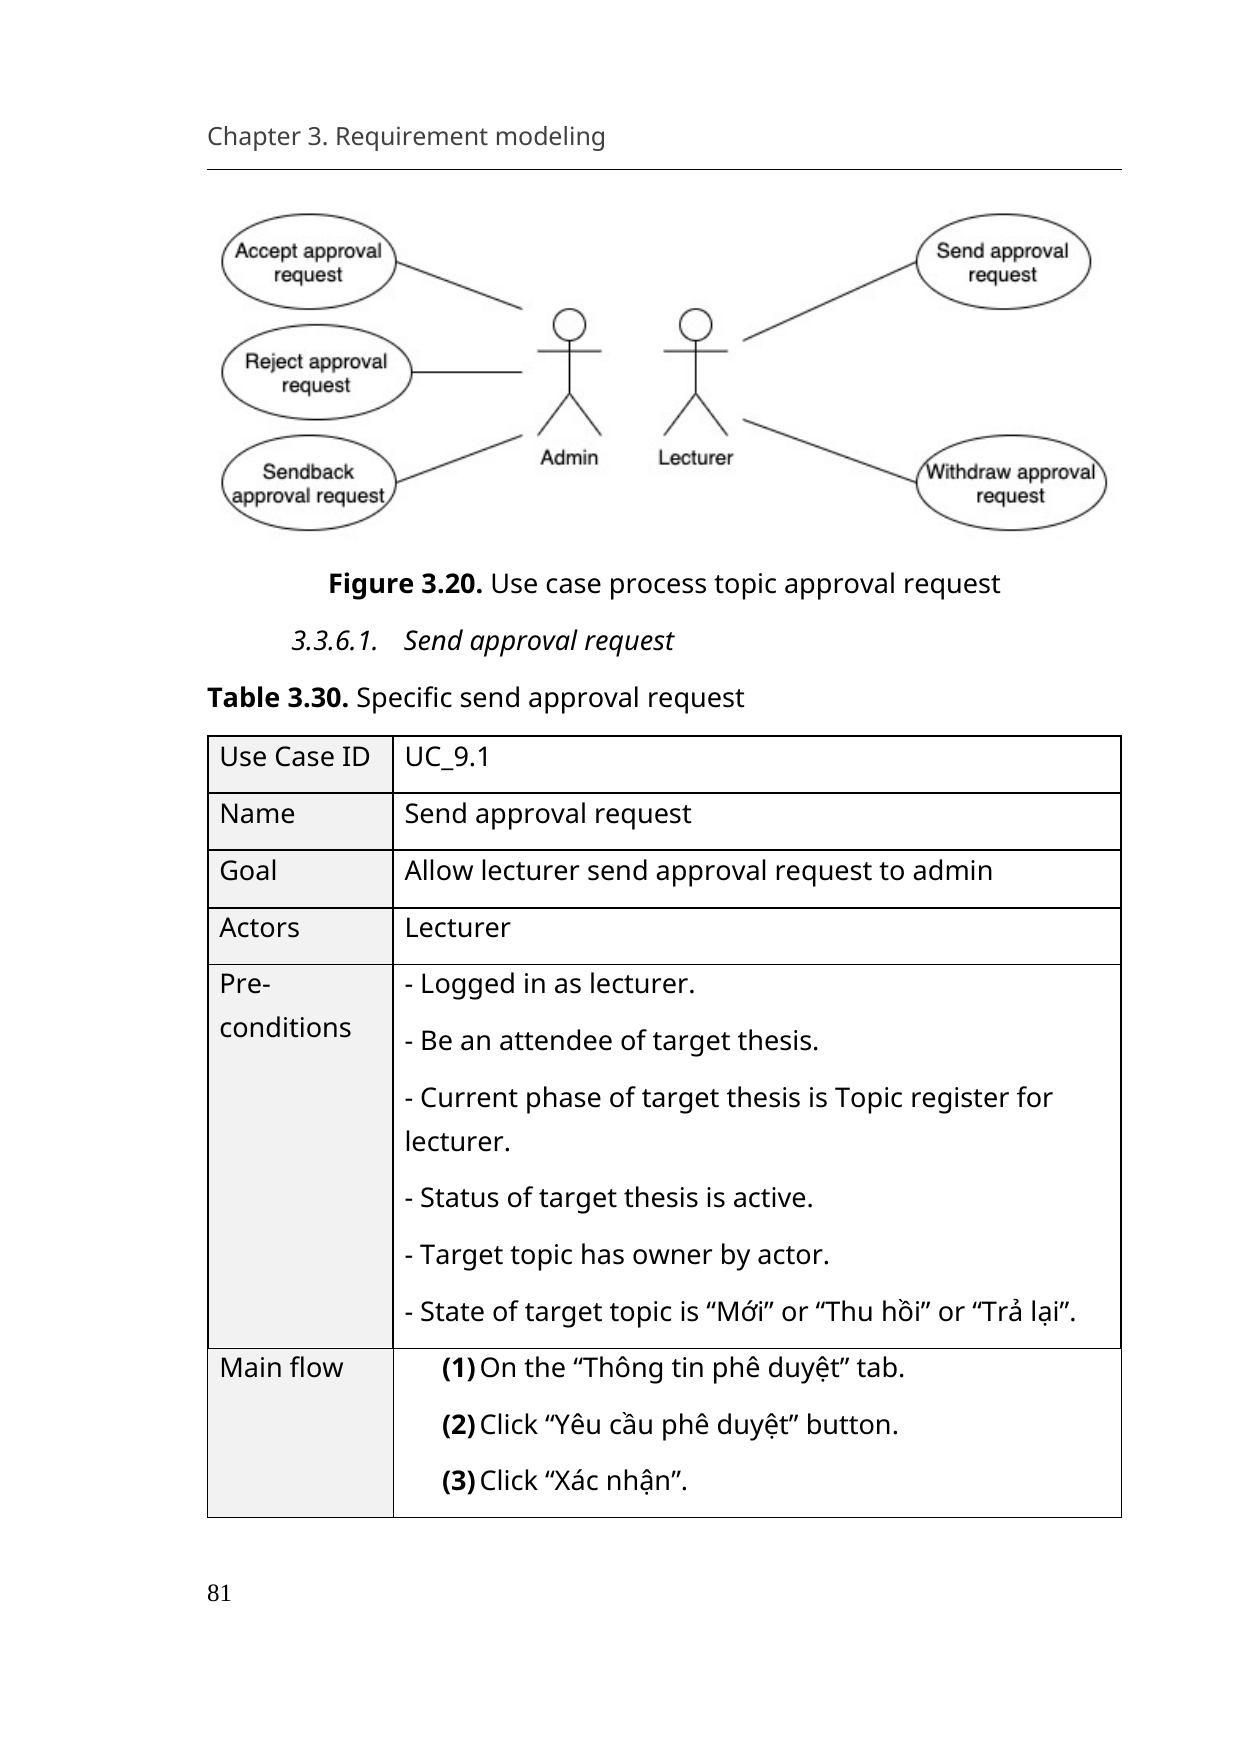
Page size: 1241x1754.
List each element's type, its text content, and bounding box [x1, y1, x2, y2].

table_cell Main flow [208, 1349, 393, 1517]
picture [206, 198, 1123, 547]
subtitle Send approval request [291, 622, 1122, 658]
table_cell Pre-conditions [209, 965, 392, 1347]
table_cell Lecturer [394, 909, 1120, 964]
table_header UC_9.1 [394, 737, 1120, 792]
table_cell Goal [209, 851, 392, 907]
table_cell - Logged in as lecturer. - Be an attendee of target thesis. - Current phase of target thesis is Topic register for lecturer. - Status of target thesis is active. - Target topic has owner by actor. - State of target topic is “Mới” or “Thu hồi” or “Trả lại”. [394, 965, 1120, 1347]
table_cell Name [209, 794, 392, 849]
table_cell On the “Thông tin phê duyệt” tab. Click “Yêu cầu phê duyệt” button. Click “Xác nhận”. [394, 1349, 1121, 1517]
table_cell Actors [209, 909, 392, 964]
table_header Use Case ID [209, 737, 392, 792]
table_cell Allow lecturer send approval request to admin [394, 851, 1120, 907]
table_cell Send approval request [394, 794, 1120, 849]
